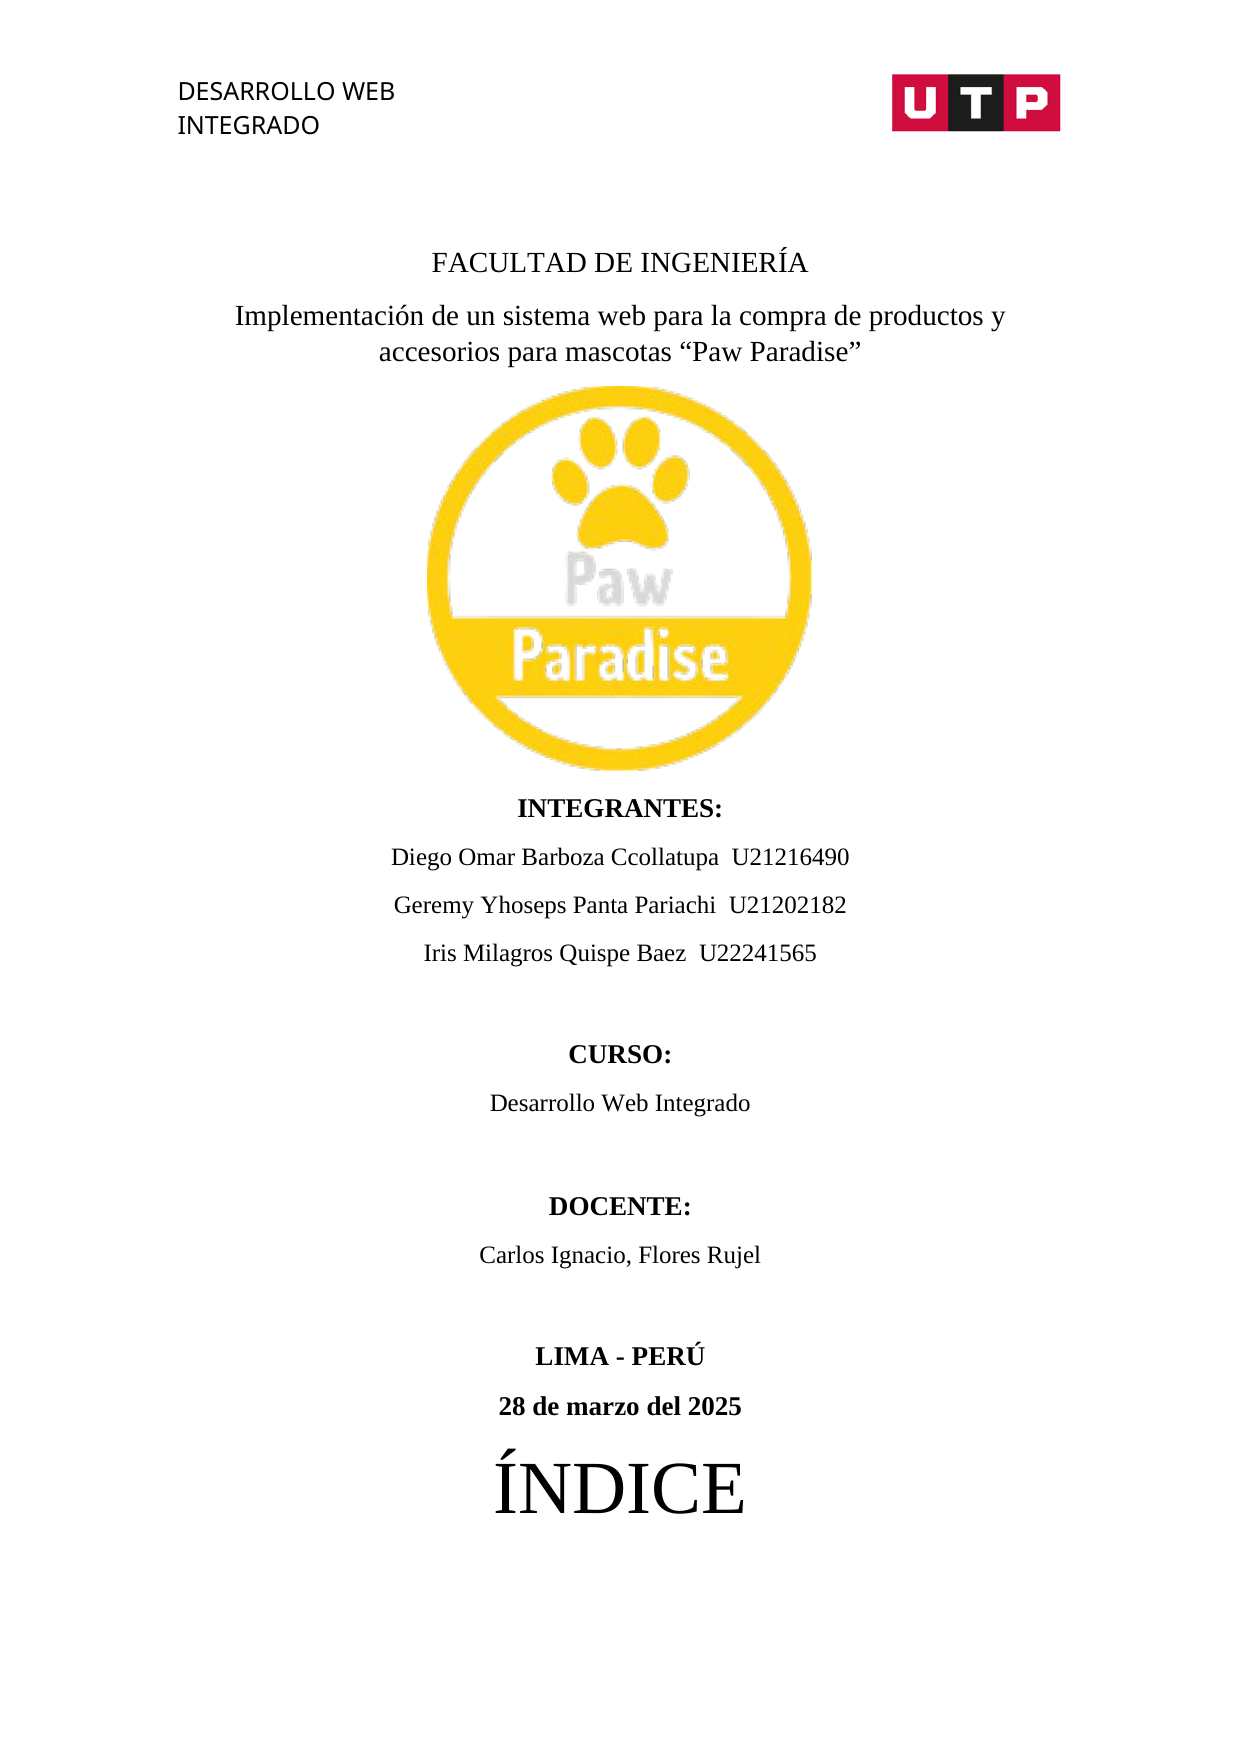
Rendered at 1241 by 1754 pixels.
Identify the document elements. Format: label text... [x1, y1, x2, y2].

text 28 de marzo del 2025 [177, 1391, 1063, 1422]
text INTEGRANTES: [177, 792, 1063, 823]
picture [427, 386, 814, 773]
text Carlos Ignacio, Flores Rujel [177, 1240, 1063, 1268]
text Desarrollo Web Integrado [177, 1088, 1063, 1117]
text LIMA - PERÚ [177, 1340, 1063, 1371]
text FACULTAD DE INGENIERÍA [177, 245, 1063, 278]
text Geremy Yhoseps Panta Pariachi U21202182 [177, 890, 1063, 919]
text Implementación de un sistema web para la compra de productos y accesorios para mascotas “Paw Paradise” [177, 298, 1063, 367]
text Iris Milagros Quispe Baez U22241565 [177, 938, 1063, 966]
text Diego Omar Barboza Ccollatupa U21216490 [177, 842, 1063, 871]
text DOCENTE: [177, 1189, 1063, 1221]
text CURSO: [177, 1038, 1063, 1069]
picture [891, 73, 1063, 133]
text ÍNDICE [177, 1443, 1063, 1529]
